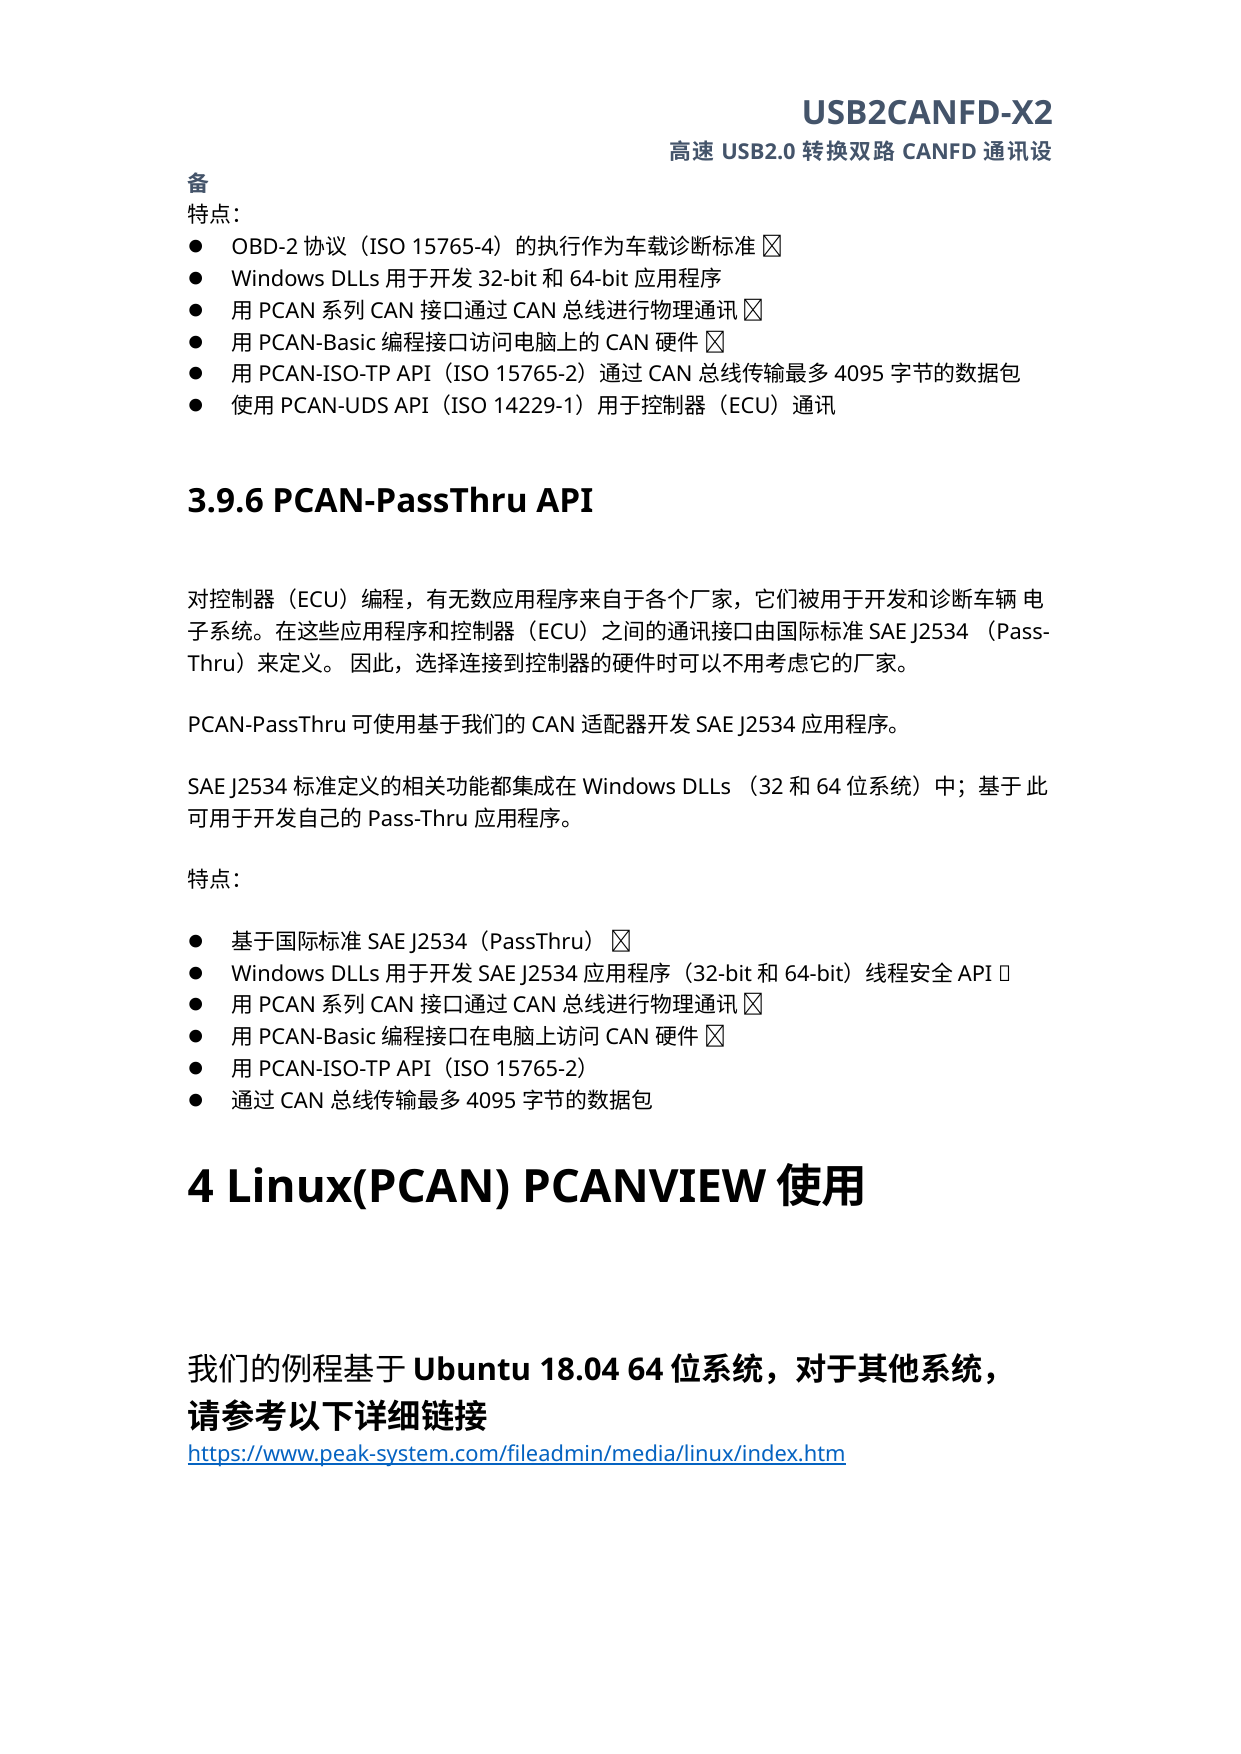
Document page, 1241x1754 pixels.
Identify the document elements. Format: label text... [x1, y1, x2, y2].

list 用 PCAN 系列 CAN 接口通过 CAN 总线进行物理通讯  [187, 987, 1053, 1019]
text PCAN-PassThru可使用基于我们的 CAN 适配器开发 SAE J2534 应用程序。 [187, 707, 1053, 739]
text 我们的例程基于Ubuntu 18.04 64位系统，对于其他系统， [187, 1344, 1053, 1390]
list 用 PCAN-ISO-TP API（ISO 15765-2）通过 CAN 总线传输最多 4095 字节的数据包 [187, 356, 1053, 388]
list Windows DLLs 用于开发 SAE J2534 应用程序（32-bit 和 64-bit）线程安全 API  [187, 956, 1053, 987]
list 基于国际标准 SAE J2534（PassThru）  [187, 924, 1053, 956]
text 特点： [187, 862, 1053, 894]
list Windows DLLs 用于开发 32-bit 和 64-bit 应用程序 [187, 261, 1053, 293]
text 请参考以下详细链接 [187, 1390, 1053, 1438]
subtitle 4 Linux(PCAN) PCANVIEW使用 [187, 1150, 1053, 1216]
list 用 PCAN-ISO-TP API（ISO 15765-2） [187, 1051, 1053, 1083]
text 对控制器（ECU）编程，有无数应用程序来自于各个厂家，它们被用于开发和诊断车辆 电子系统。在这些应用程序和控制器（ECU）之间的通讯接口由国际标准 SAE J2534 （Pass-Thru）来定义。 因此，选择连接到控制器的硬件时可以不用考虑它的厂家。 [187, 582, 1053, 678]
subtitle 3.9.6 PCAN-PassThru API [187, 477, 1053, 522]
text 特点： [187, 197, 1053, 229]
text https://www.peak-system.com/fileadmin/media/linux/index.htm [187, 1438, 1053, 1468]
list 用 PCAN-Basic 编程接口在电脑上访问 CAN 硬件  [187, 1019, 1053, 1051]
list 通过 CAN 总线传输最多 4095 字节的数据包 [187, 1083, 1053, 1114]
list 用 PCAN-Basic 编程接口访问电脑上的 CAN 硬件  [187, 324, 1053, 356]
text SAE J2534 标准定义的相关功能都集成在 Windows DLLs （32 和 64 位系统）中；基于 此可用于开发自己的 Pass-Thru 应用程序。 [187, 769, 1053, 832]
list 使用 PCAN-UDS API（ISO 14229-1）用于控制器（ECU）通讯 [187, 388, 1053, 420]
list OBD-2 协议（ISO 15765-4）的执行作为车载诊断标准  [187, 229, 1053, 261]
list 用 PCAN 系列 CAN 接口通过 CAN 总线进行物理通讯  [187, 293, 1053, 324]
